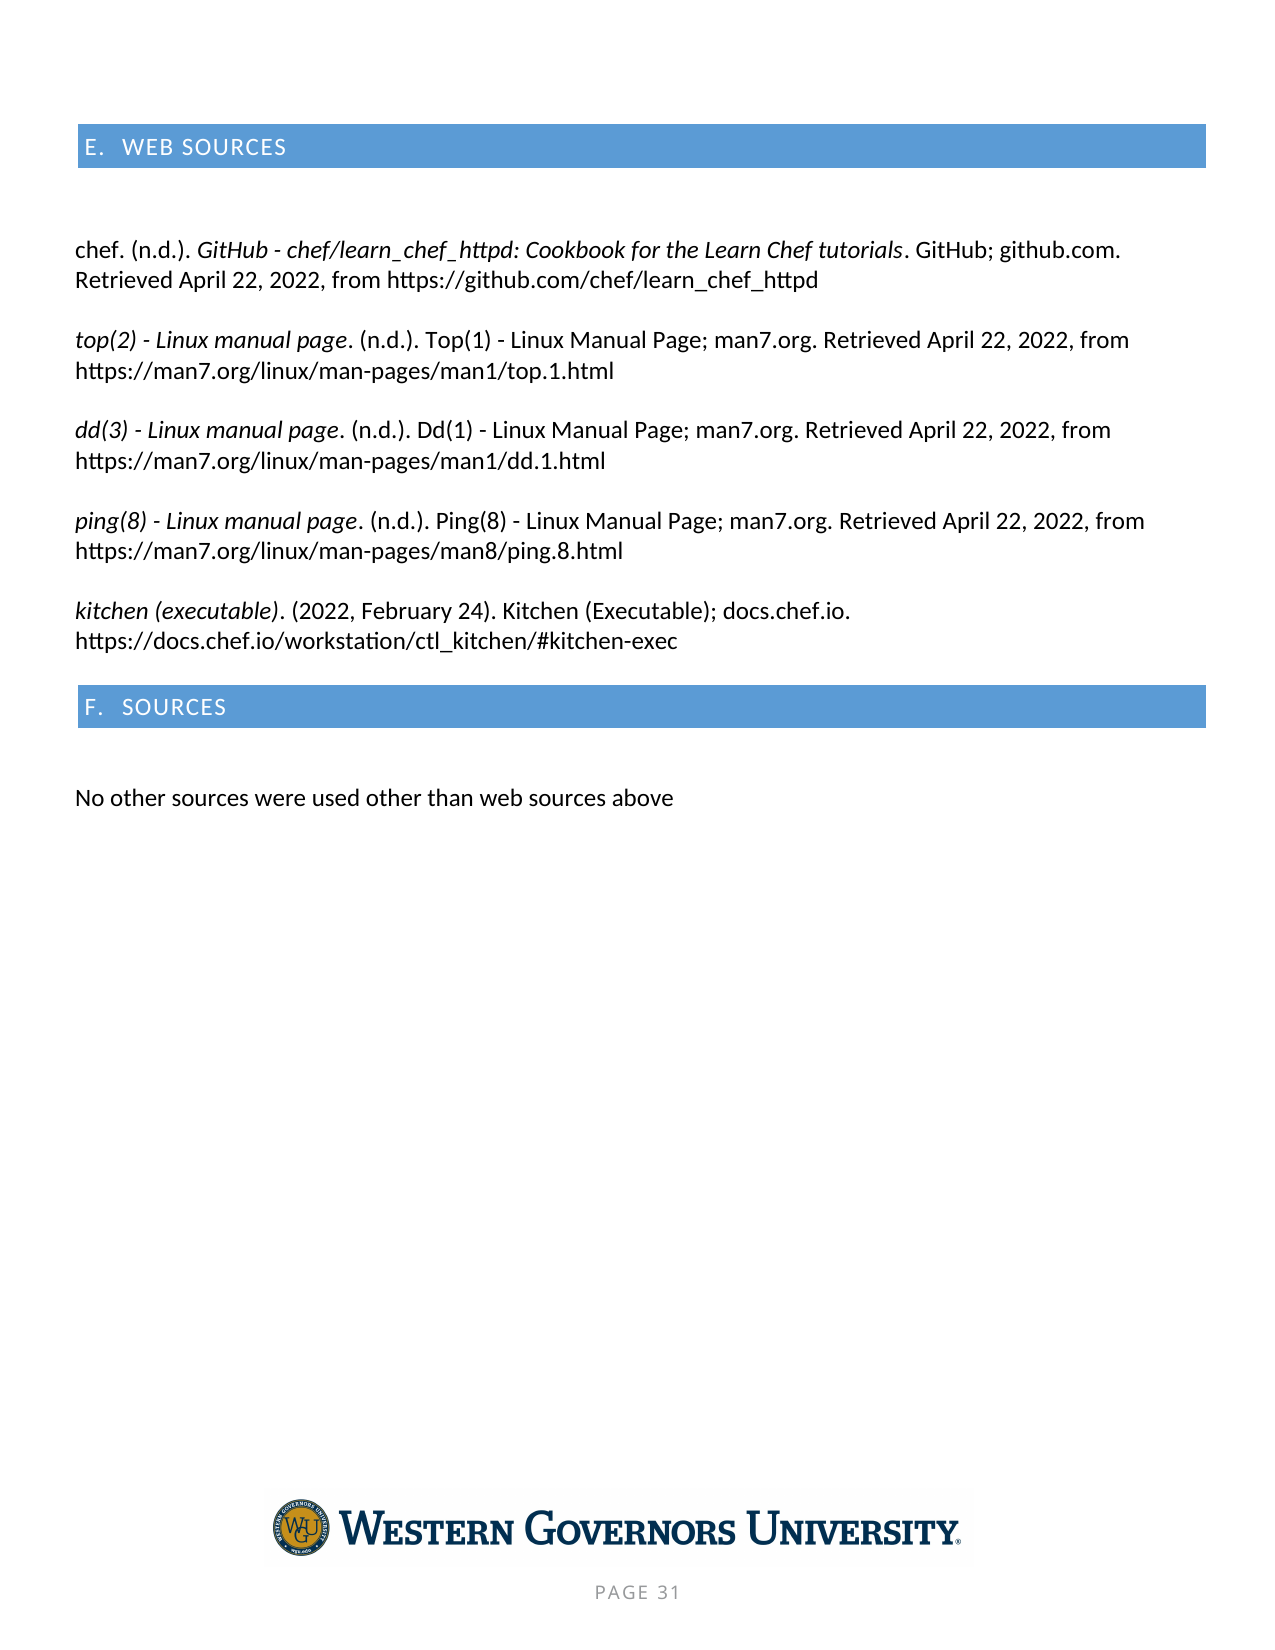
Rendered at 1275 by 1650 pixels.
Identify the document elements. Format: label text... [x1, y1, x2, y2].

text No other sources were used other than web sources above [75, 782, 1200, 813]
subtitle Sources [84, 691, 1200, 722]
text ping(8) - Linux manual page. (n.d.). Ping(8) - Linux Manual Page; man7.org. Retrieved April 22, 2022, from https://man7.org/linux/man-pages/man8/ping.8.html [75, 505, 1200, 566]
picture [263, 1488, 974, 1567]
text chef. (n.d.). GitHub - chef/learn_chef_httpd: Cookbook for the Learn Chef tutorials. GitHub; github.com. Retrieved April 22, 2022, from https://github.com/chef/learn_chef_httpd [75, 234, 1200, 295]
subtitle Web Sources [84, 131, 1200, 161]
text kitchen (executable). (2022, February 24). Kitchen (Executable); docs.chef.io. https://docs.chef.io/workstation/ctl_kitchen/#kitchen-exec [75, 595, 1200, 656]
text top(2) - Linux manual page. (n.d.). Top(1) - Linux Manual Page; man7.org. Retrieved April 22, 2022, from https://man7.org/linux/man-pages/man1/top.1.html [75, 324, 1200, 385]
text dd(3) - Linux manual page. (n.d.). Dd(1) - Linux Manual Page; man7.org. Retrieved April 22, 2022, from https://man7.org/linux/man-pages/man1/dd.1.html [75, 414, 1200, 476]
